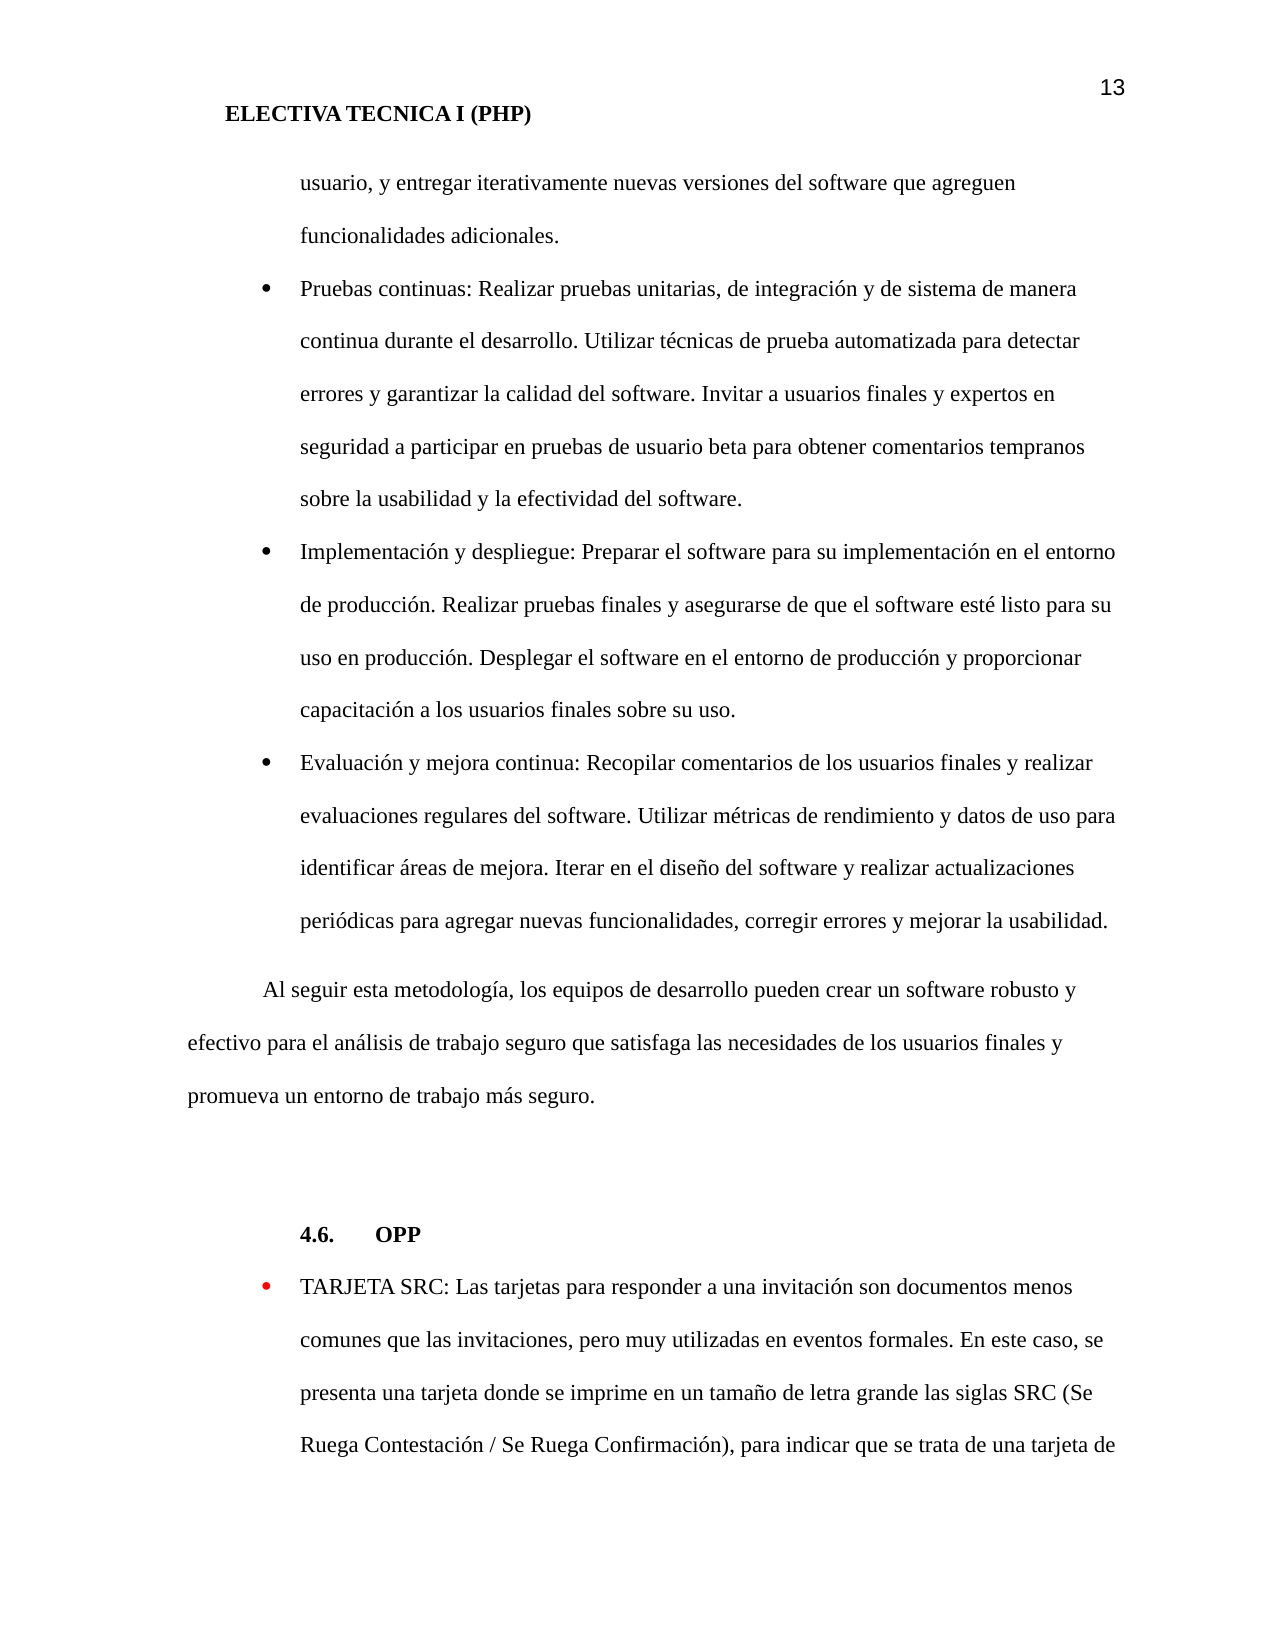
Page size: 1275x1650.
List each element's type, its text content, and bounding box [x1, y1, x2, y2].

list Implementación y despliegue: Preparar el software para su implementación en el entorno de producción. Realizar pruebas finales y asegurarse de que el software esté listo para su uso en producción. Desplegar el software en el entorno de producción y proporcionar capacitación a los usuarios finales sobre su uso. [262, 538, 1125, 723]
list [262, 169, 1125, 248]
list OPP [300, 1221, 1125, 1247]
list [262, 1273, 1125, 1458]
text Al seguir esta metodología, los equipos de desarrollo pueden crear un software robusto y efectivo para el análisis de trabajo seguro que satisfaga las necesidades de los usuarios finales y promueva un entorno de trabajo más seguro. [187, 976, 1125, 1108]
list Pruebas continuas: Realizar pruebas unitarias, de integración y de sistema de manera continua durante el desarrollo. Utilizar técnicas de prueba automatizada para detectar errores y garantizar la calidad del software. Invitar a usuarios finales y expertos en seguridad a participar en pruebas de usuario beta para obtener comentarios tempranos sobre la usabilidad y la efectividad del software. [262, 274, 1125, 512]
list Evaluación y mejora continua: Recopilar comentarios de los usuarios finales y realizar evaluaciones regulares del software. Utilizar métricas de rendimiento y datos de uso para identificar áreas de mejora. Iterar en el diseño del software y realizar actualizaciones periódicas para agregar nuevas funcionalidades, corregir errores y mejorar la usabilidad. [262, 749, 1125, 933]
